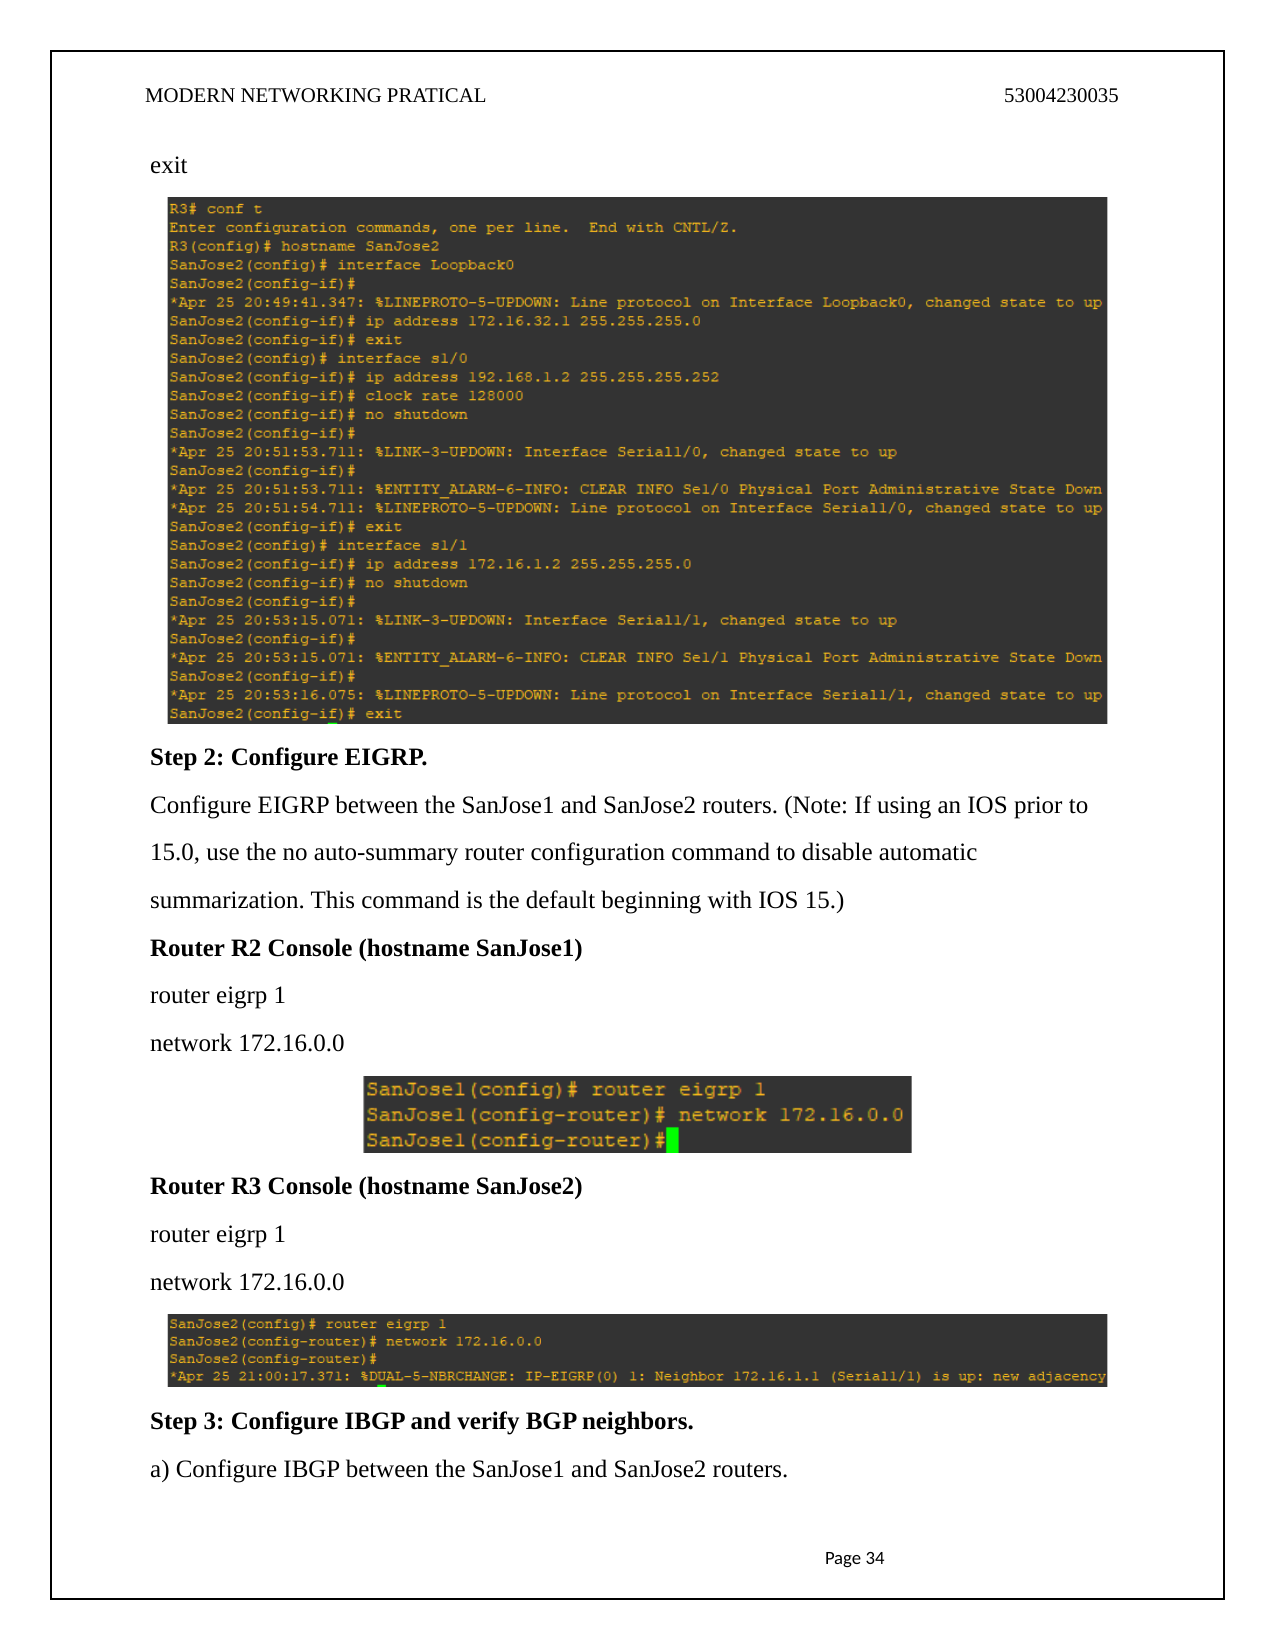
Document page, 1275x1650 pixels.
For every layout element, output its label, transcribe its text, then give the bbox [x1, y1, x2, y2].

text Step 2: Configure EIGRP. [150, 742, 1125, 771]
picture [167, 197, 1108, 724]
text Router R3 Console (hostname SanJose2) [150, 1171, 1125, 1200]
text 15.0, use the no auto-summary router configuration command to disable automatic [150, 837, 1125, 866]
picture [167, 1314, 1108, 1387]
text network 172.16.0.0 [150, 1267, 1125, 1296]
text router eigrp 1 [150, 1219, 1125, 1248]
text summarization. This command is the default beginning with IOS 15.) [150, 885, 1125, 914]
text Step 3: Configure IBGP and verify BGP neighbors. [150, 1406, 1125, 1435]
text router eigrp 1 [150, 981, 1125, 1009]
text a) Configure IBGP between the SanJose1 and SanJose2 routers. [150, 1454, 1125, 1482]
text Router R2 Console (hostname SanJose1) [150, 933, 1125, 962]
text Configure EIGRP between the SanJose1 and SanJose2 routers. (Note: If using an IOS prior to [150, 790, 1125, 818]
text network 172.16.0.0 [150, 1028, 1125, 1057]
text exit [150, 150, 1125, 179]
picture [363, 1076, 912, 1153]
